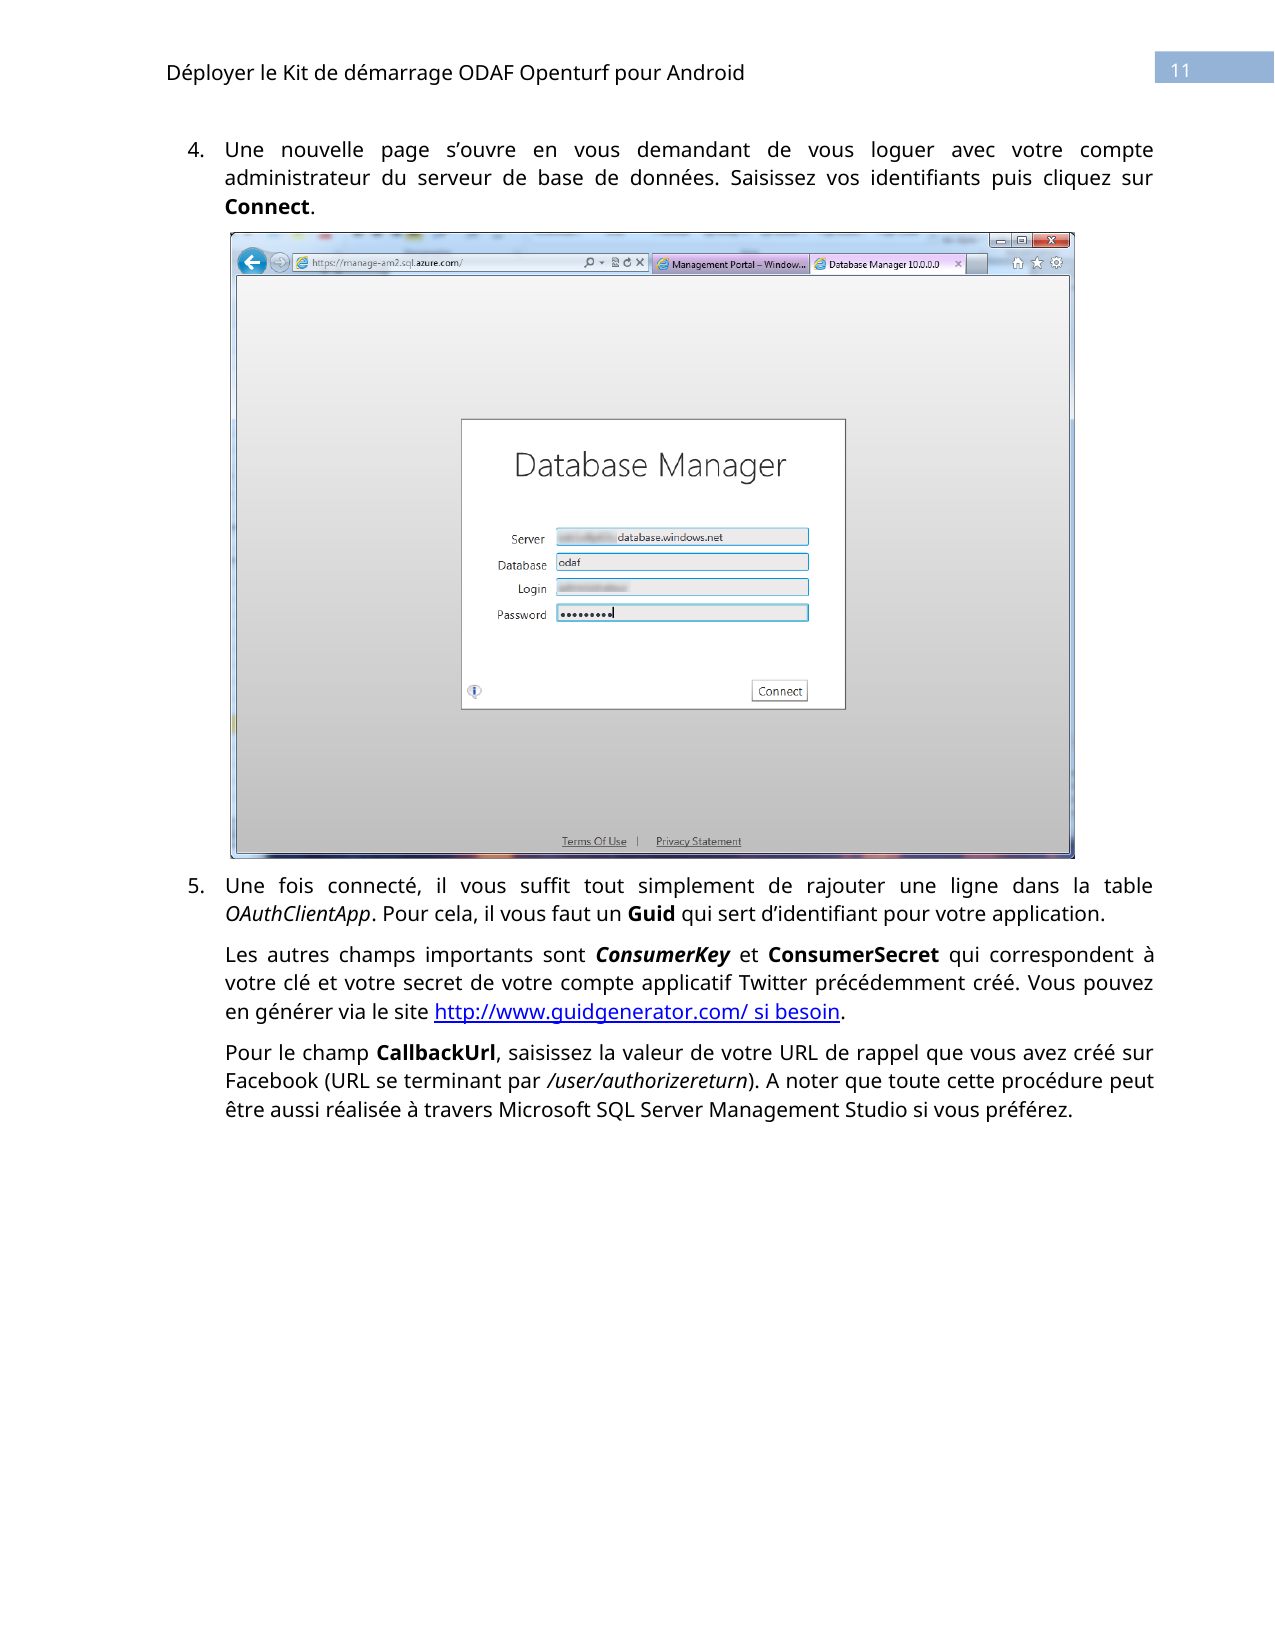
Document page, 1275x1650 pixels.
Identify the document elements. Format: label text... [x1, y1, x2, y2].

text Les autres champs importants sont ConsumerKey et ConsumerSecret qui correspondent à votre clé et votre secret de votre compte applicatif Twitter précédemment créé. Vous pouvez en générer via le site http://www.guidgenerator.com/ si besoin. [225, 940, 1155, 1025]
list Une nouvelle page s’ouvre en vous demandant de vous loguer avec votre compte administrateur du serveur de base de données. Saisissez vos identifiants puis cliquez sur Connect. [187, 135, 1155, 220]
text Pour le champ CallbackUrl, saisissez la valeur de votre URL de rappel que vous avez créé sur Facebook (URL se terminant par /user/authorizereturn). A noter que toute cette procédure peut être aussi réalisée à travers Microsoft SQL Server Management Studio si vous préférez. [225, 1038, 1155, 1123]
picture [230, 232, 1075, 859]
list Une fois connecté, il vous suffit tout simplement de rajouter une ligne dans la table OAuthClientApp. Pour cela, il vous faut un Guid qui sert d’identifiant pour votre application. [187, 871, 1155, 928]
